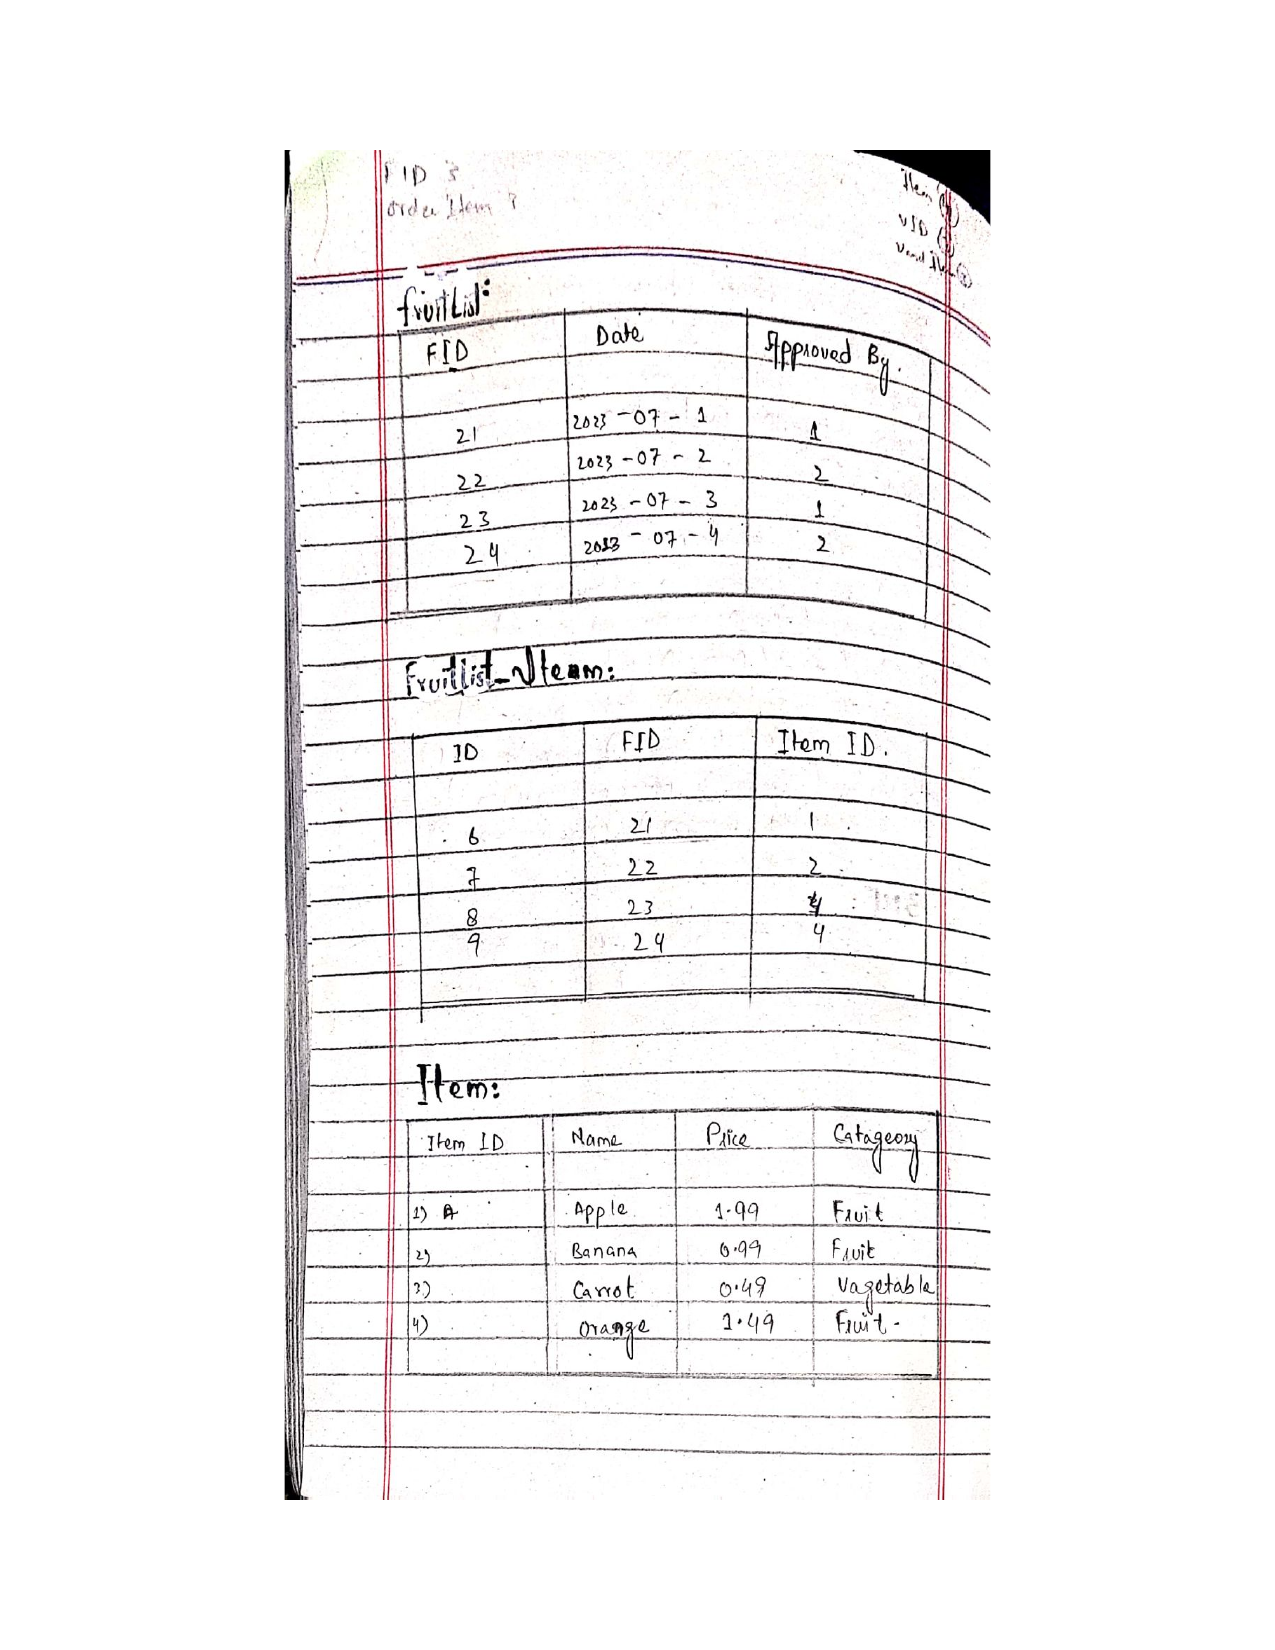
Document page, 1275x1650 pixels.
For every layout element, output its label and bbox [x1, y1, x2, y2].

picture [284, 150, 991, 1500]
